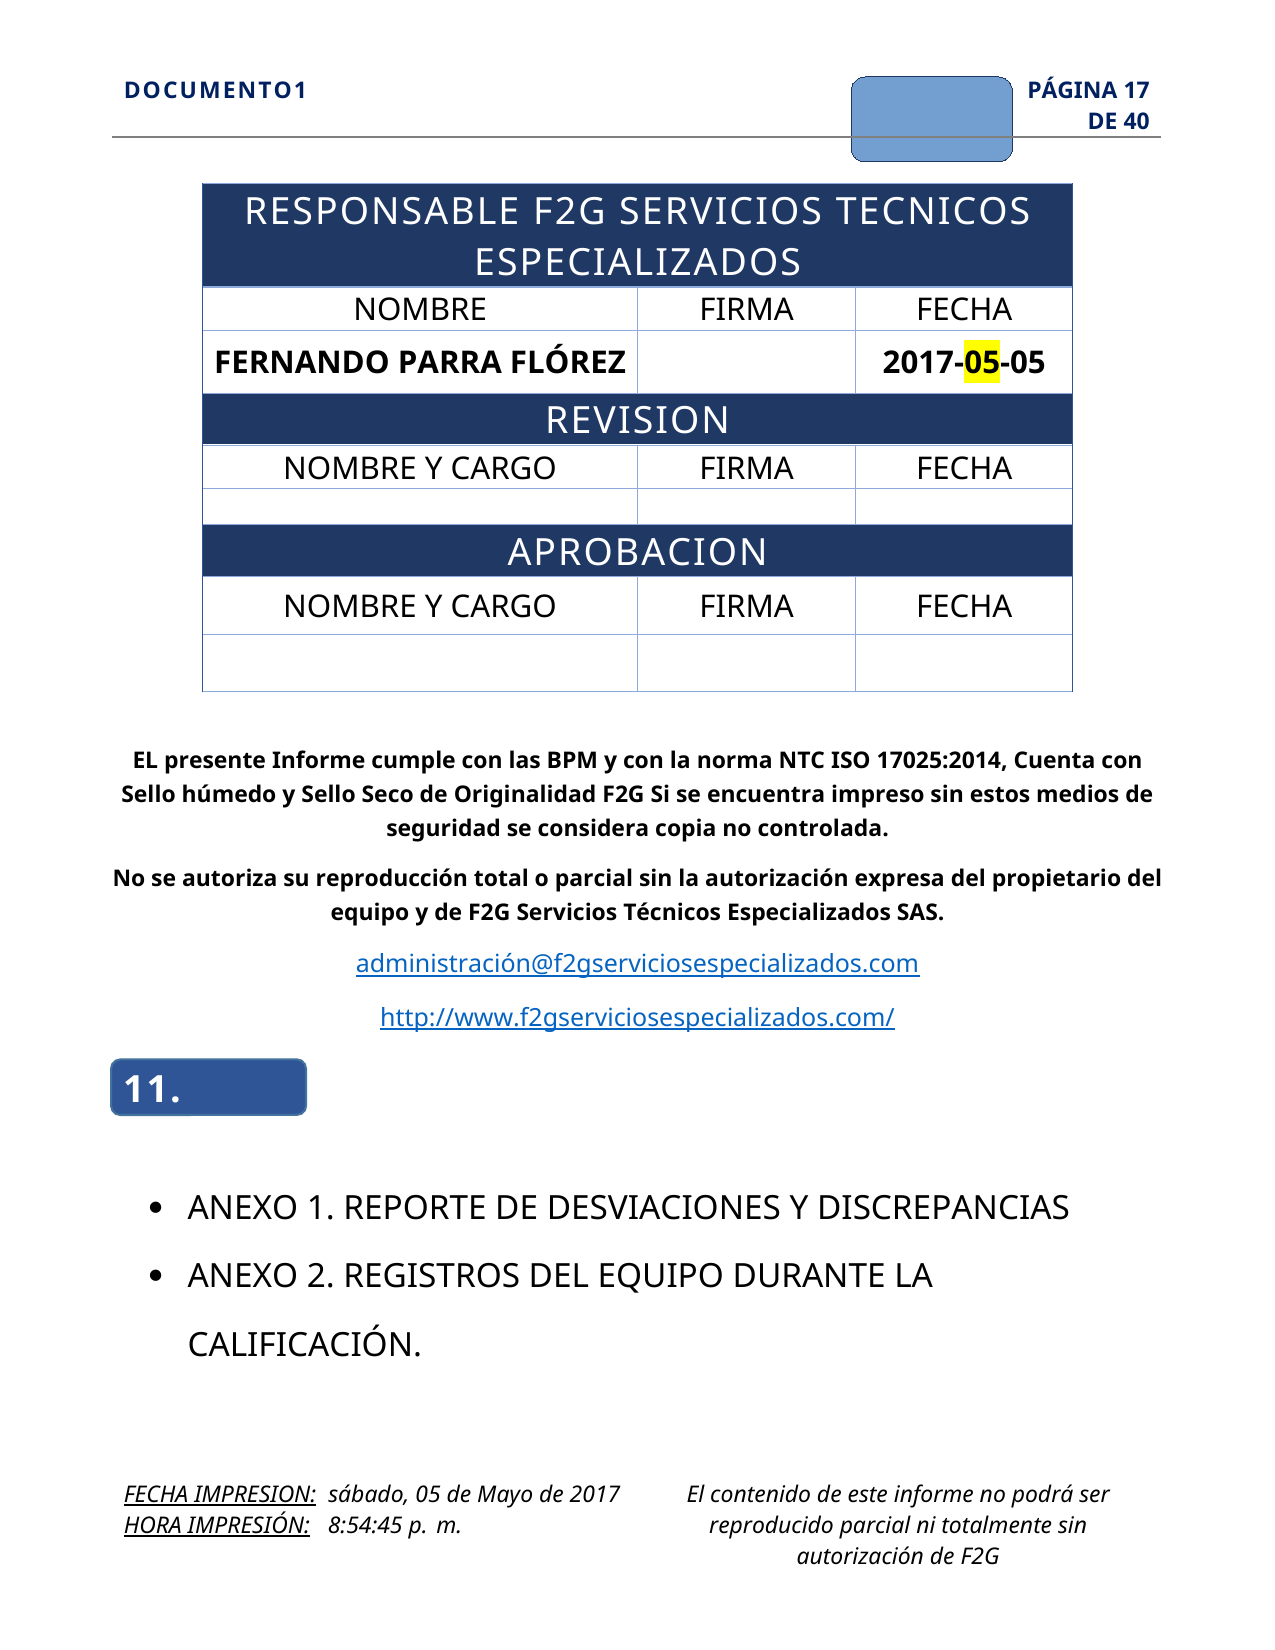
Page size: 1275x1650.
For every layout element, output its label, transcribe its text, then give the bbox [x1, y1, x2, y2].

table_cell FECHA [856, 446, 1072, 488]
table_cell FECHA [856, 577, 1072, 633]
table_header APROBACION [203, 525, 1072, 576]
table_cell [856, 489, 1072, 524]
table_header RESPONSABLE F2G SERVICIOS TECNICOS ESPECIALIZADOS [203, 184, 1072, 286]
table_cell [856, 635, 1072, 691]
table_cell [203, 635, 637, 691]
text No se autoriza su reproducción total o parcial sin la autorización expresa del propietario del equipo y de F2G Servicios Técnicos Especializados SAS. [112, 862, 1163, 927]
table_cell REVISION [203, 394, 1072, 444]
text administración@f2gserviciosespecializados.com [112, 946, 1163, 980]
table_cell NOMBRE Y CARGO [203, 446, 637, 488]
table_cell 2017-05-05 [856, 331, 1072, 392]
table_cell [203, 489, 637, 524]
list ANEXO 2. REGISTROS DEL EQUIPO DURANTE LA CALIFICACIÓN. [150, 1252, 1163, 1366]
list ANEXO 1. REPORTE DE DESVIACIONES Y DISCREPANCIAS [150, 1184, 1163, 1229]
table_cell FERNANDO PARRA FLÓREZ [203, 331, 637, 392]
table_cell [638, 635, 855, 691]
table_cell NOMBRE [203, 288, 637, 330]
text EL presente Informe cumple con las BPM y con la norma NTC ISO 17025:2014, Cuenta con Sello húmedo y Sello Seco de Originalidad F2G Si se encuentra impreso sin estos medios de seguridad se considera copia no controlada. [112, 744, 1163, 843]
table_cell FIRMA [638, 577, 855, 633]
text http://www.f2gserviciosespecializados.com/ [112, 999, 1163, 1033]
table_cell [638, 489, 855, 524]
table_cell [638, 331, 855, 392]
table_cell NOMBRE Y CARGO [203, 577, 637, 633]
table_cell FECHA [856, 288, 1072, 330]
table_cell FIRMA [638, 288, 855, 330]
table_cell FIRMA [638, 446, 855, 488]
